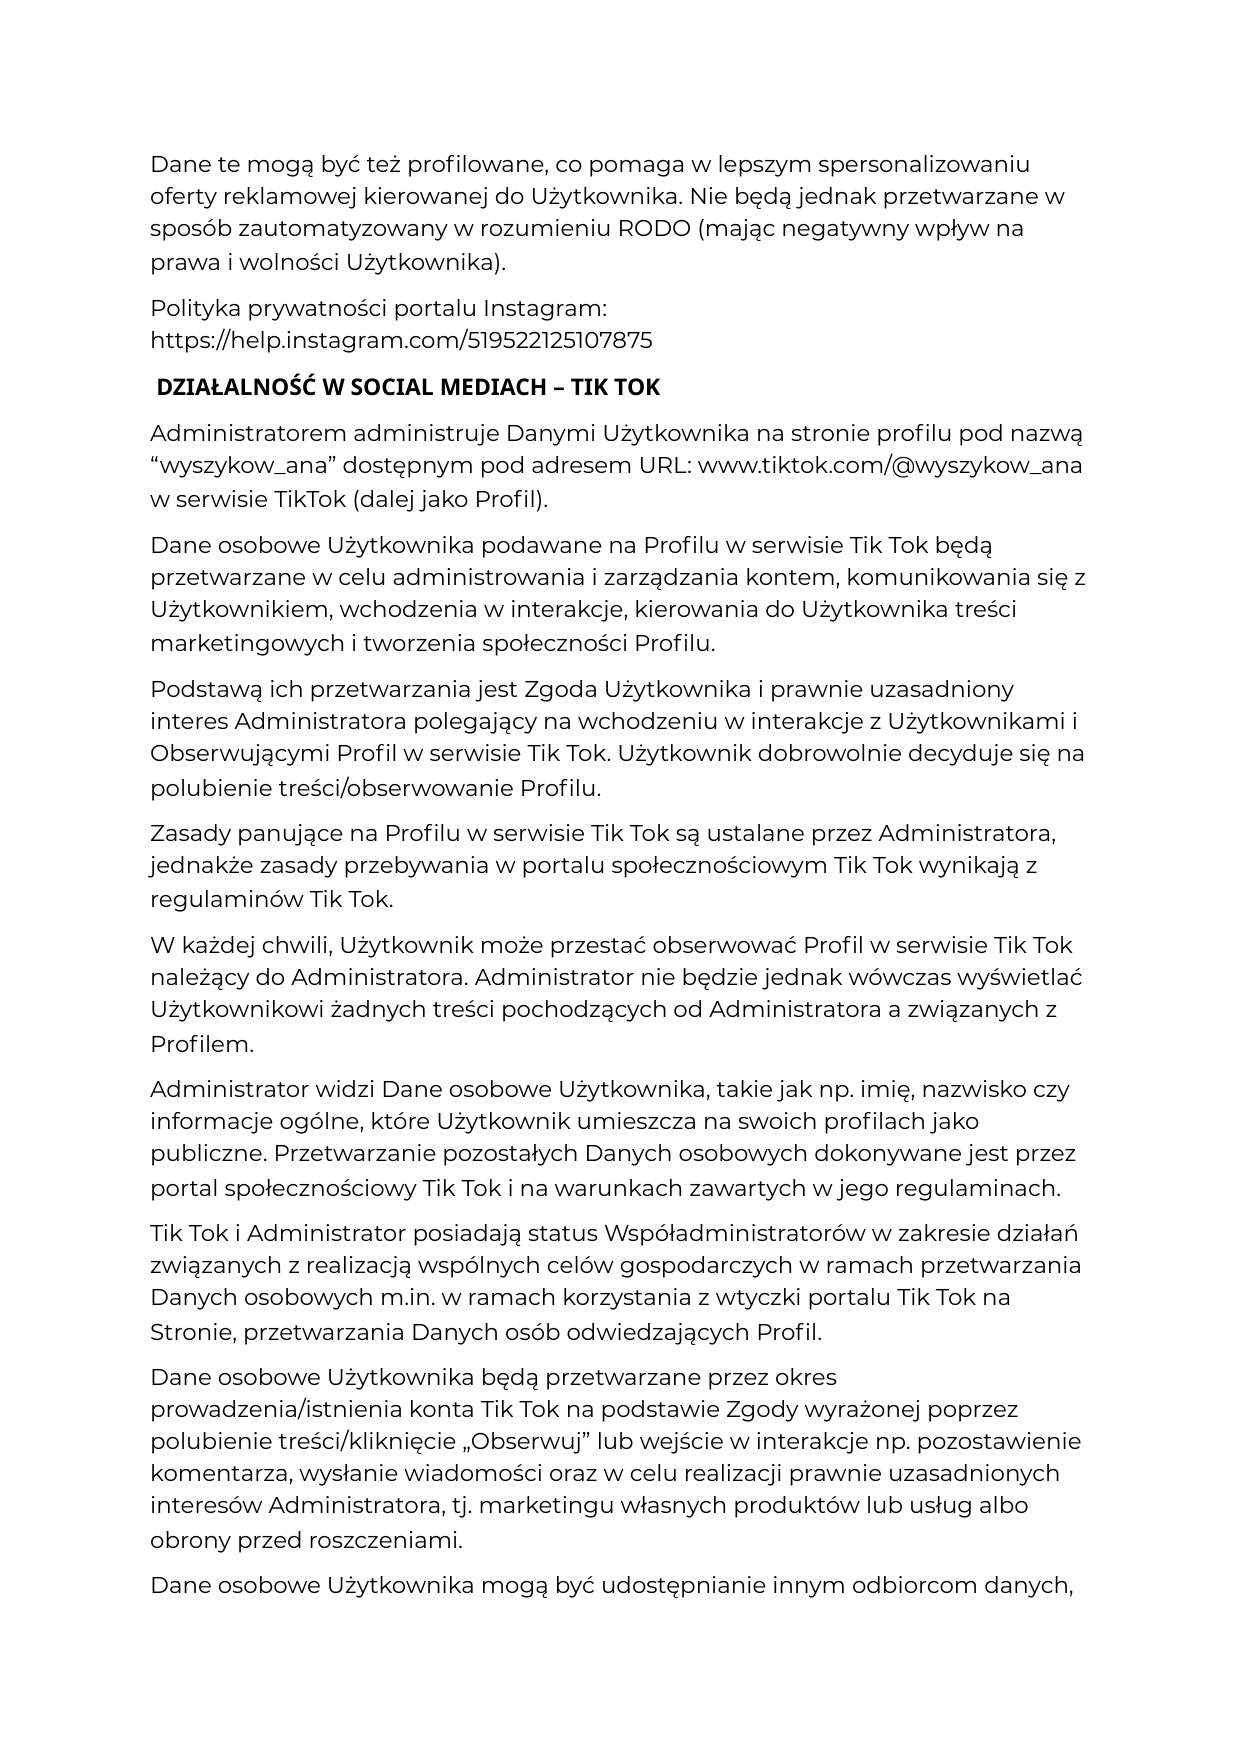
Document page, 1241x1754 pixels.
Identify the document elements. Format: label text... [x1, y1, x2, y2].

text Dane osobowe Użytkownika podawane na Profilu w serwisie Tik Tok będą przetwarzane w celu administrowania i zarządzania kontem, komunikowania się z Użytkownikiem, wchodzenia w interakcje, kierowania do Użytkownika treści marketingowych i tworzenia społeczności Profilu. [150, 531, 1090, 658]
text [150, 1572, 1090, 1599]
text Dane te mogą być też profilowane, co pomaga w lepszym spersonalizowaniu oferty reklamowej kierowanej do Użytkownika. Nie będą jednak przetwarzane w sposób zautomatyzowany w rozumieniu RODO (mając negatywny wpływ na prawa i wolności Użytkownika). [150, 150, 1090, 277]
text W każdej chwili, Użytkownik może przestać obserwować Profil w serwisie Tik Tok należący do Administratora. Administrator nie będzie jednak wówczas wyświetlać Użytkownikowi żadnych treści pochodzących od Administratora a związanych z Profilem. [150, 931, 1090, 1058]
text Administratorem administruje Danymi Użytkownika na stronie profilu pod nazwą “wyszykow_ana” dostępnym pod adresem URL: www.tiktok.com/@wyszykow_ana w serwisie TikTok (dalej jako Profil). [150, 419, 1090, 514]
text Administrator widzi Dane osobowe Użytkownika, takie jak np. imię, nazwisko czy informacje ogólne, które Użytkownik umieszcza na swoich profilach jako publiczne. Przetwarzanie pozostałych Danych osobowych dokonywane jest przez portal społecznościowy Tik Tok i na warunkach zawartych w jego regulaminach. [150, 1075, 1090, 1202]
text DZIAŁALNOŚĆ W SOCIAL MEDIACH – TIK TOK [150, 371, 1090, 402]
text Zasady panujące na Profilu w serwisie Tik Tok są ustalane przez Administratora, jednakże zasady przebywania w portalu społecznościowym Tik Tok wynikają z regulaminów Tik Tok. [150, 819, 1090, 914]
text Polityka prywatności portalu Instagram: https://help.instagram.com/519522125107875 [150, 294, 1090, 354]
text Dane osobowe Użytkownika będą przetwarzane przez okres prowadzenia/istnienia konta Tik Tok na podstawie Zgody wyrażonej poprzez polubienie treści/kliknięcie „Obserwuj” lub wejście w interakcje np. pozostawienie komentarza, wysłanie wiadomości oraz w celu realizacji prawnie uzasadnionych interesów Administratora, tj. marketingu własnych produktów lub usług albo obrony przed roszczeniami. [150, 1363, 1090, 1555]
text Tik Tok i Administrator posiadają status Współadministratorów w zakresie działań związanych z realizacją wspólnych celów gospodarczych w ramach przetwarzania Danych osobowych m.in. w ramach korzystania z wtyczki portalu Tik Tok na Stronie, przetwarzania Danych osób odwiedzających Profil. [150, 1219, 1090, 1346]
text Podstawą ich przetwarzania jest Zgoda Użytkownika i prawnie uzasadniony interes Administratora polegający na wchodzeniu w interakcje z Użytkownikami i Obserwującymi Profil w serwisie Tik Tok. Użytkownik dobrowolnie decyduje się na polubienie treści/obserwowanie Profilu. [150, 675, 1090, 802]
